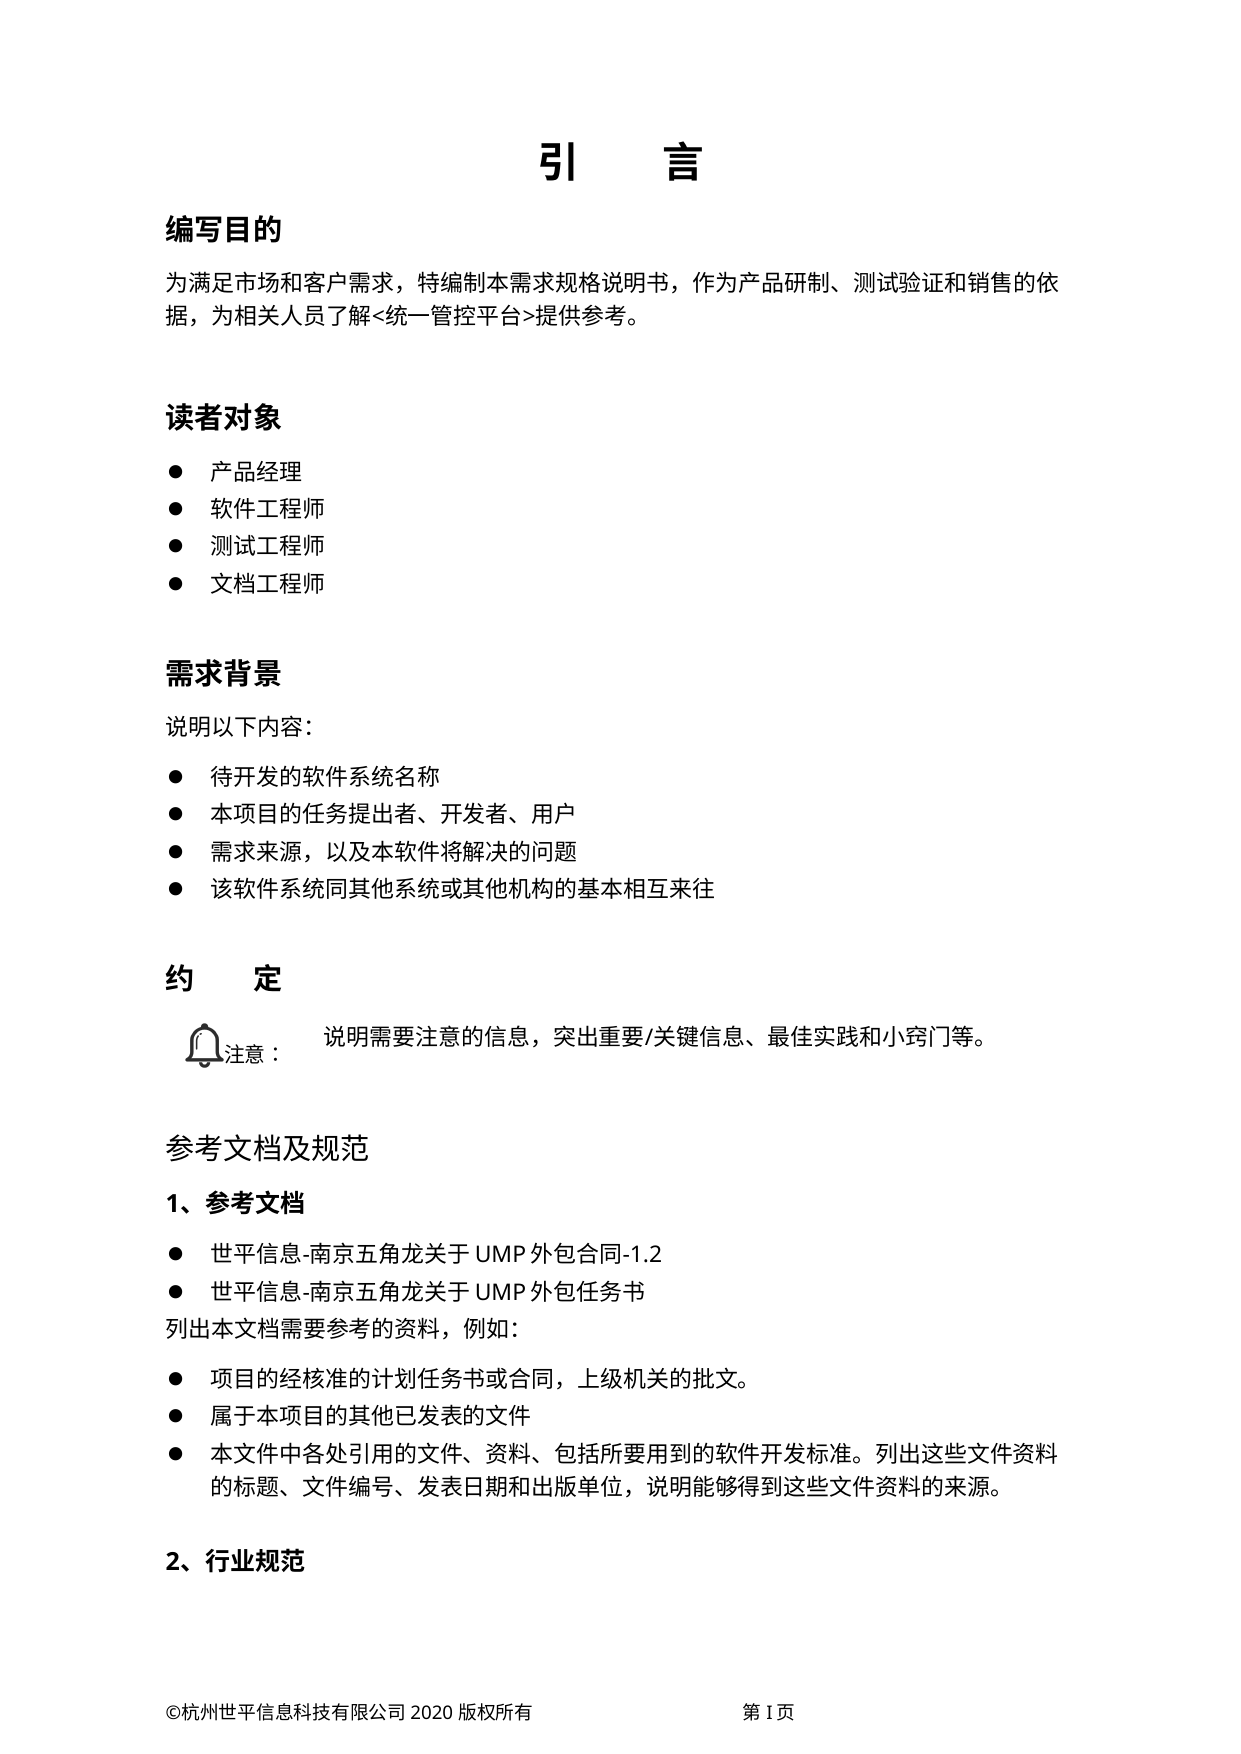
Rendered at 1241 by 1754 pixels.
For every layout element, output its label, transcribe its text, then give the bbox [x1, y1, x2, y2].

text 需求背景 [165, 651, 1075, 693]
list 软件工程师 [167, 491, 1075, 524]
text 1、参考文档 [165, 1184, 1075, 1220]
text 读者对象 [165, 395, 1075, 437]
text 为满足市场和客户需求，特编制本需求规格说明书，作为产品研制、测试验证和销售的依据，为相关人员了解<统一管控平台>提供参考。 [165, 264, 1075, 331]
list 世平信息-南京五角龙关于UMP外包任务书 [167, 1274, 1075, 1307]
text 参考文档及规范 [165, 1125, 1075, 1167]
list 测试工程师 [167, 528, 1075, 561]
list 产品经理 [167, 453, 1075, 487]
list 该软件系统同其他系统或其他机构的基本相互来往 [167, 871, 1075, 904]
table_header [165, 1014, 312, 1078]
list 待开发的软件系统名称 [167, 758, 1075, 792]
list 需求来源，以及本软件将解决的问题 [167, 833, 1075, 867]
table_header 说明需要注意的信息，突出重要/关键信息、最佳实践和小窍门等。 [313, 1014, 1074, 1078]
list 本项目的任务提出者、开发者、用户 [167, 796, 1075, 829]
list 文档工程师 [167, 566, 1075, 599]
list 本文件中各处引用的文件、资料、包括所要用到的软件开发标准。列出这些文件资料的标题、文件编号、发表日期和出版单位，说明能够得到这些文件资料的来源。 [167, 1436, 1075, 1502]
text 约 定 [165, 956, 1075, 998]
text 编写目的 [165, 206, 1075, 248]
list 属于本项目的其他已发表的文件 [167, 1398, 1075, 1431]
text 列出本文档需要参考的资料，例如： [165, 1311, 1075, 1344]
text 说明以下内容： [165, 709, 1075, 742]
text 2、行业规范 [165, 1542, 1075, 1578]
list 世平信息-南京五角龙关于UMP外包合同-1.2 [167, 1236, 1075, 1269]
text 引 言 [165, 129, 1075, 190]
list 项目的经核准的计划任务书或合同，上级机关的批文。 [167, 1361, 1075, 1394]
